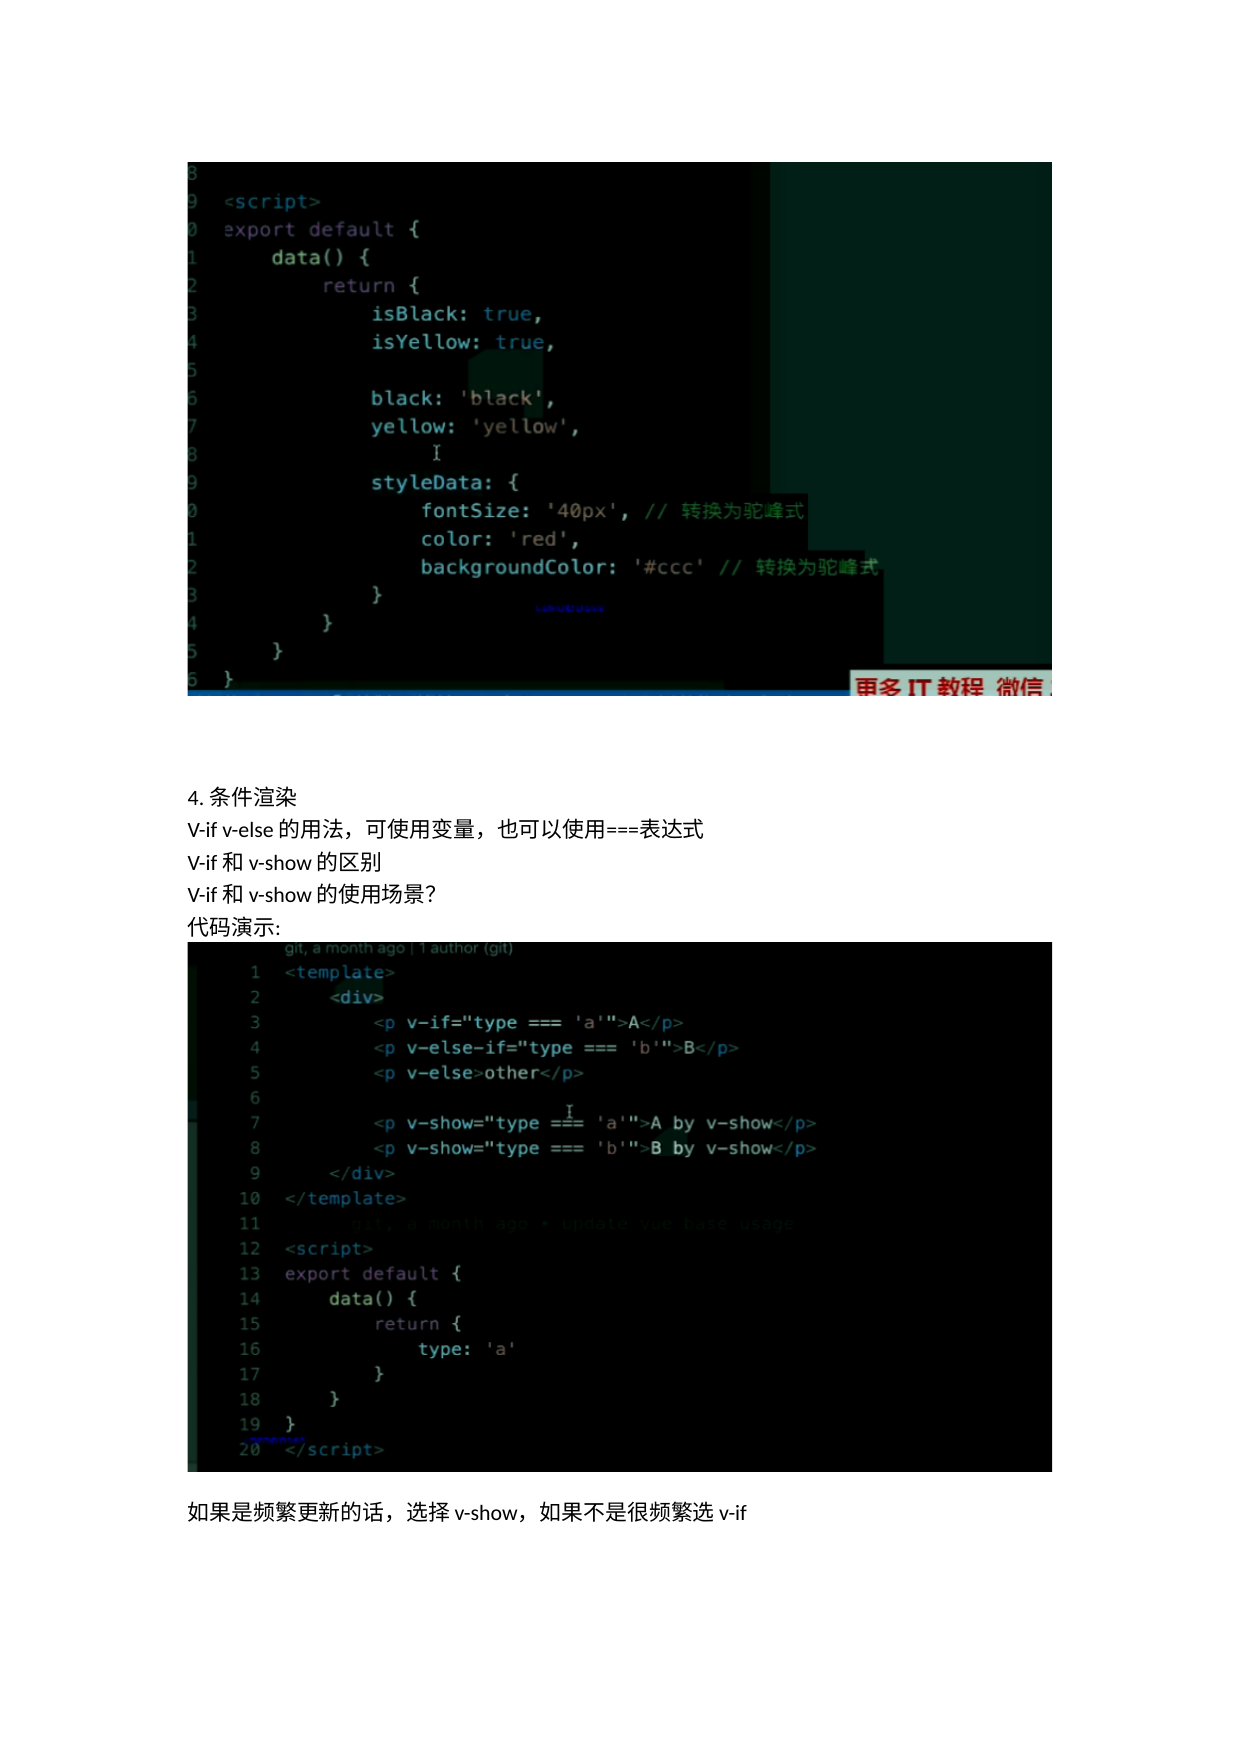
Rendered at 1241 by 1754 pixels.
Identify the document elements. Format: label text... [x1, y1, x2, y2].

picture [187, 162, 1052, 696]
list 代码演示: [187, 909, 1053, 942]
list V-if 和v-show的使用场景？ [187, 877, 1053, 909]
list V-if v-else的用法，可使用变量，也可以使用===表达式 [187, 812, 1053, 844]
list 如果是频繁更新的话，选择v-show，如果不是很频繁选v-if [187, 1494, 1053, 1527]
list V-if 和v-show 的区别 [187, 844, 1053, 877]
picture [187, 942, 1053, 1472]
list 条件渲染 [187, 779, 1053, 812]
